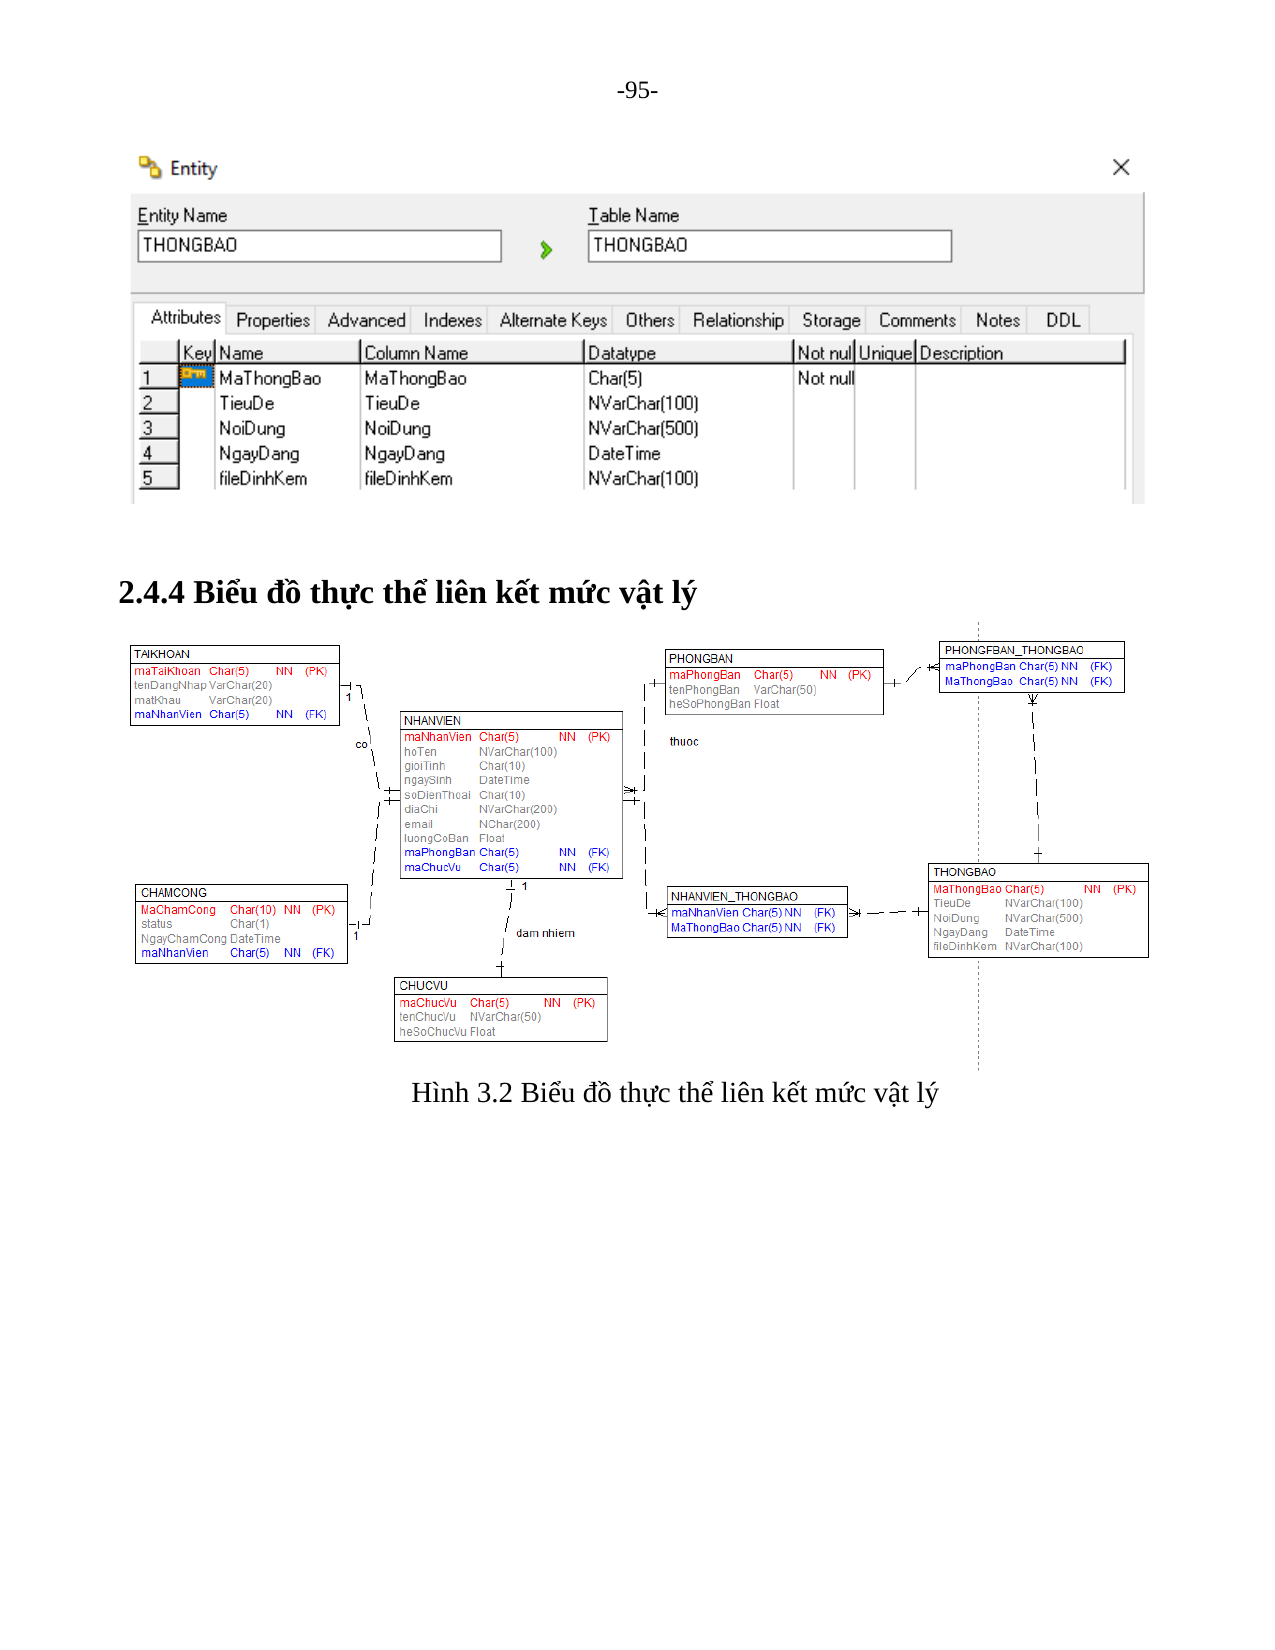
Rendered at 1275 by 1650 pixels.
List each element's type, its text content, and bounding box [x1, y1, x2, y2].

picture [118, 622, 1157, 1071]
text Hình 3.2 Biểu đồ thực thể liên kết mức vật lý [193, 1075, 1157, 1108]
subtitle 2.4.4 Biểu đồ thực thể liên kết mức vật lý [118, 572, 1157, 610]
picture [130, 147, 1145, 504]
